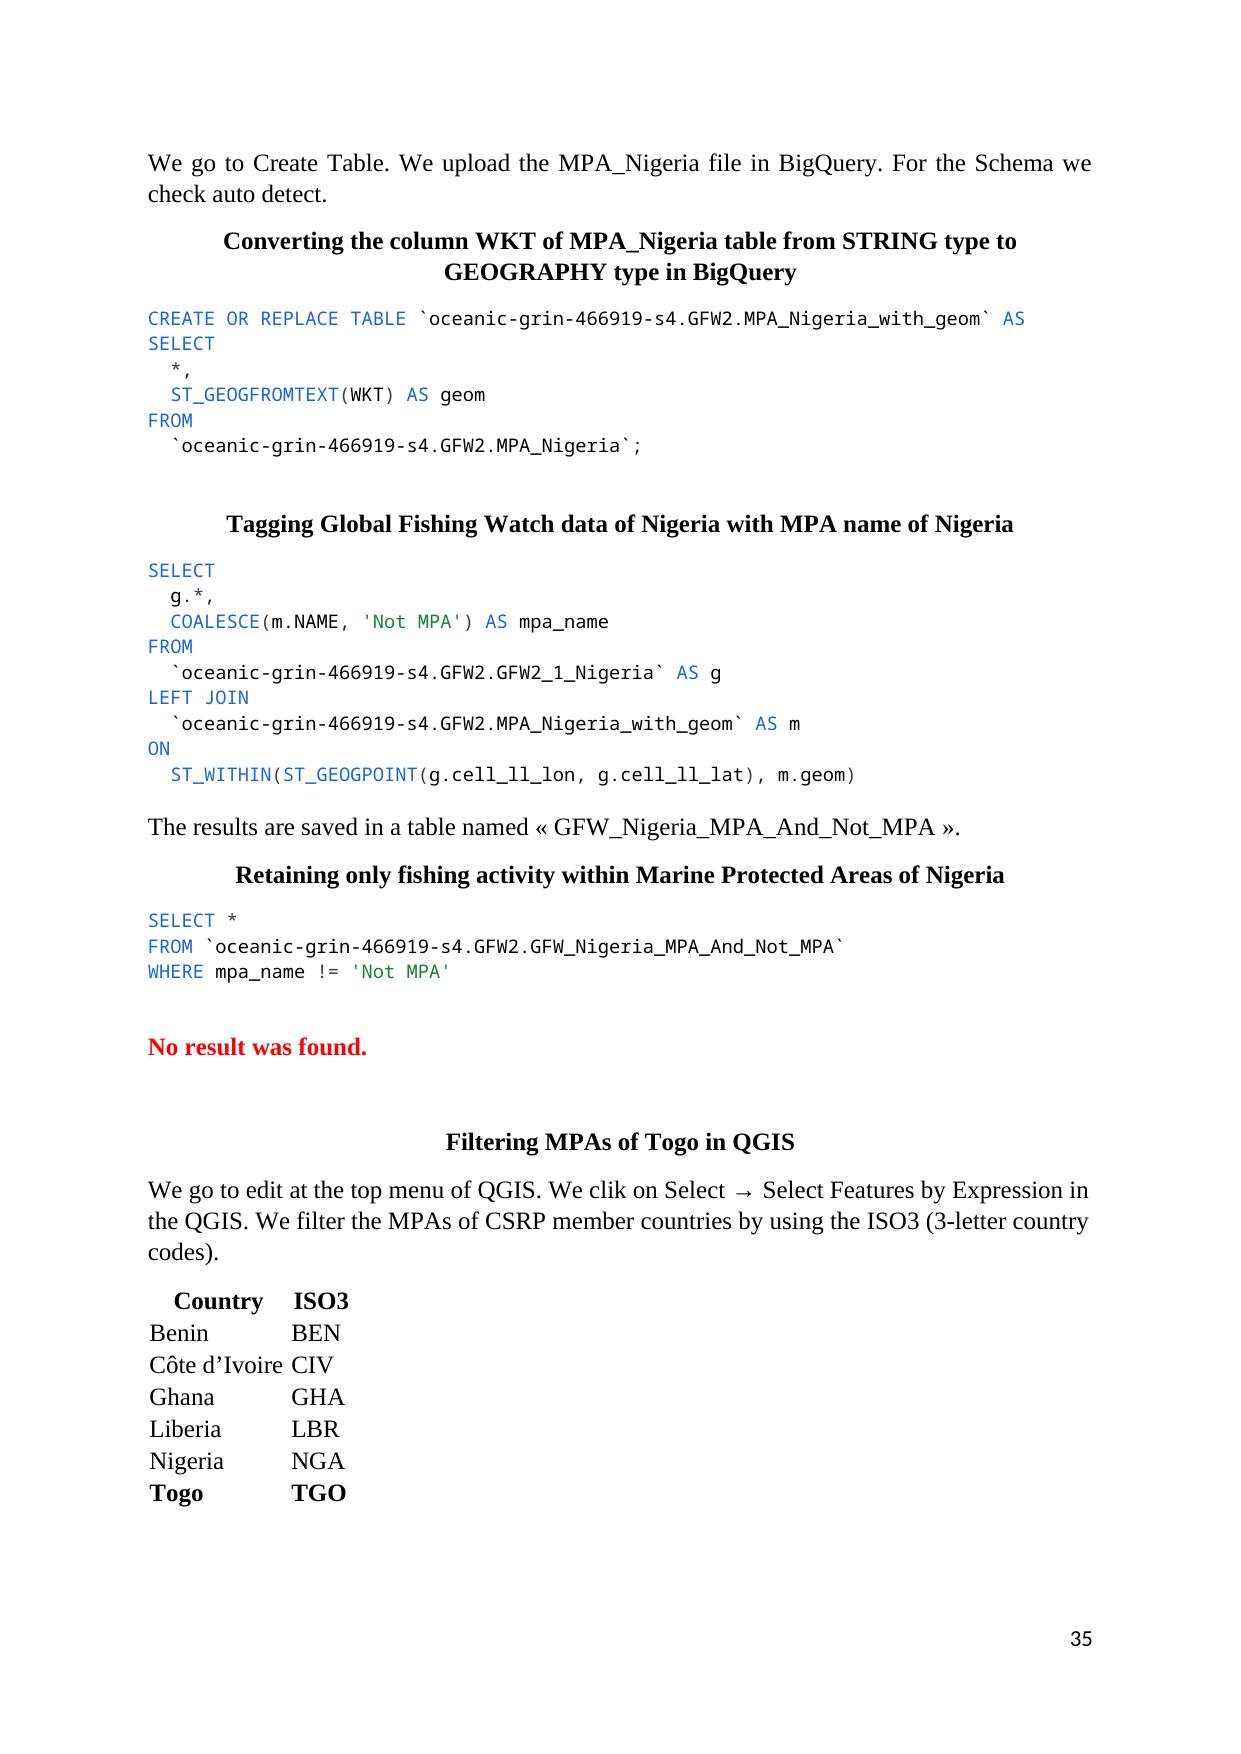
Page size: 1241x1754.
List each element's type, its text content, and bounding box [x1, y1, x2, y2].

text Converting the column WKT of MPA_Nigeria table from STRING type to GEOGRAPHY type in BigQuery [148, 226, 1093, 286]
table_cell LBR [289, 1412, 353, 1444]
text `oceanic-grin-466919-s4.GFW2.MPA_Nigeria`; [148, 433, 1093, 458]
table_cell NGA [289, 1444, 353, 1476]
text `oceanic-grin-466919-s4.GFW2.MPA_Nigeria_with_geom` AS m [148, 710, 1093, 736]
table_cell Benin [148, 1317, 289, 1348]
text `oceanic-grin-466919-s4.GFW2.GFW2_1_Nigeria` AS g [148, 659, 1093, 684]
text Filtering MPAs of Togo in QGIS [148, 1127, 1093, 1156]
text WHERE mpa_name != 'Not MPA' [148, 959, 1093, 984]
table_header Country [148, 1285, 289, 1317]
text FROM [148, 407, 1093, 433]
table_cell Togo [148, 1476, 289, 1508]
text SELECT * [148, 908, 1093, 933]
table_cell GHA [289, 1380, 353, 1412]
table_cell Nigeria [148, 1444, 289, 1476]
text CREATE OR REPLACE TABLE `oceanic-grin-466919-s4.GFW2.MPA_Nigeria_with_geom` AS [148, 305, 1093, 331]
text We go to Create Table. We upload the MPA_Nigeria file in BigQuery. For the Schema we check auto detect. [148, 148, 1093, 207]
table_header ISO3 [289, 1285, 353, 1317]
table_cell TGO [289, 1476, 353, 1508]
text Retaining only fishing activity within Marine Protected Areas of Nigeria [148, 860, 1093, 889]
text ON [148, 736, 1093, 761]
text FROM [148, 633, 1093, 659]
text Tagging Global Fishing Watch data of Nigeria with MPA name of Nigeria [148, 509, 1093, 538]
table_cell Ghana [148, 1380, 289, 1412]
text The results are saved in a table named « GFW_Nigeria_MPA_And_Not_MPA ». [148, 812, 1093, 841]
text *, [148, 356, 1093, 382]
text FROM `oceanic-grin-466919-s4.GFW2.GFW_Nigeria_MPA_And_Not_MPA` [148, 933, 1093, 959]
text ST_GEOGFROMTEXT(WKT) AS geom [148, 382, 1093, 407]
text We go to edit at the top menu of QGIS. We clik on Select → Select Features by Expression in the QGIS. We filter the MPAs of CSRP member countries by using the ISO3 (3-letter country codes). [148, 1175, 1093, 1266]
text No result was found. [148, 1032, 1093, 1061]
text COALESCE(m.NAME, 'Not MPA') AS mpa_name [148, 608, 1093, 633]
text ST_WITHIN(ST_GEOGPOINT(g.cell_ll_lon, g.cell_ll_lat), m.geom) [148, 761, 1093, 787]
table_cell BEN [289, 1317, 353, 1348]
text SELECT [148, 557, 1093, 582]
table_cell Côte d’Ivoire [148, 1349, 289, 1380]
table_cell CIV [289, 1349, 353, 1380]
text g.*, [148, 582, 1093, 608]
table_cell Liberia [148, 1412, 289, 1444]
text SELECT [148, 331, 1093, 356]
text LEFT JOIN [148, 684, 1093, 710]
